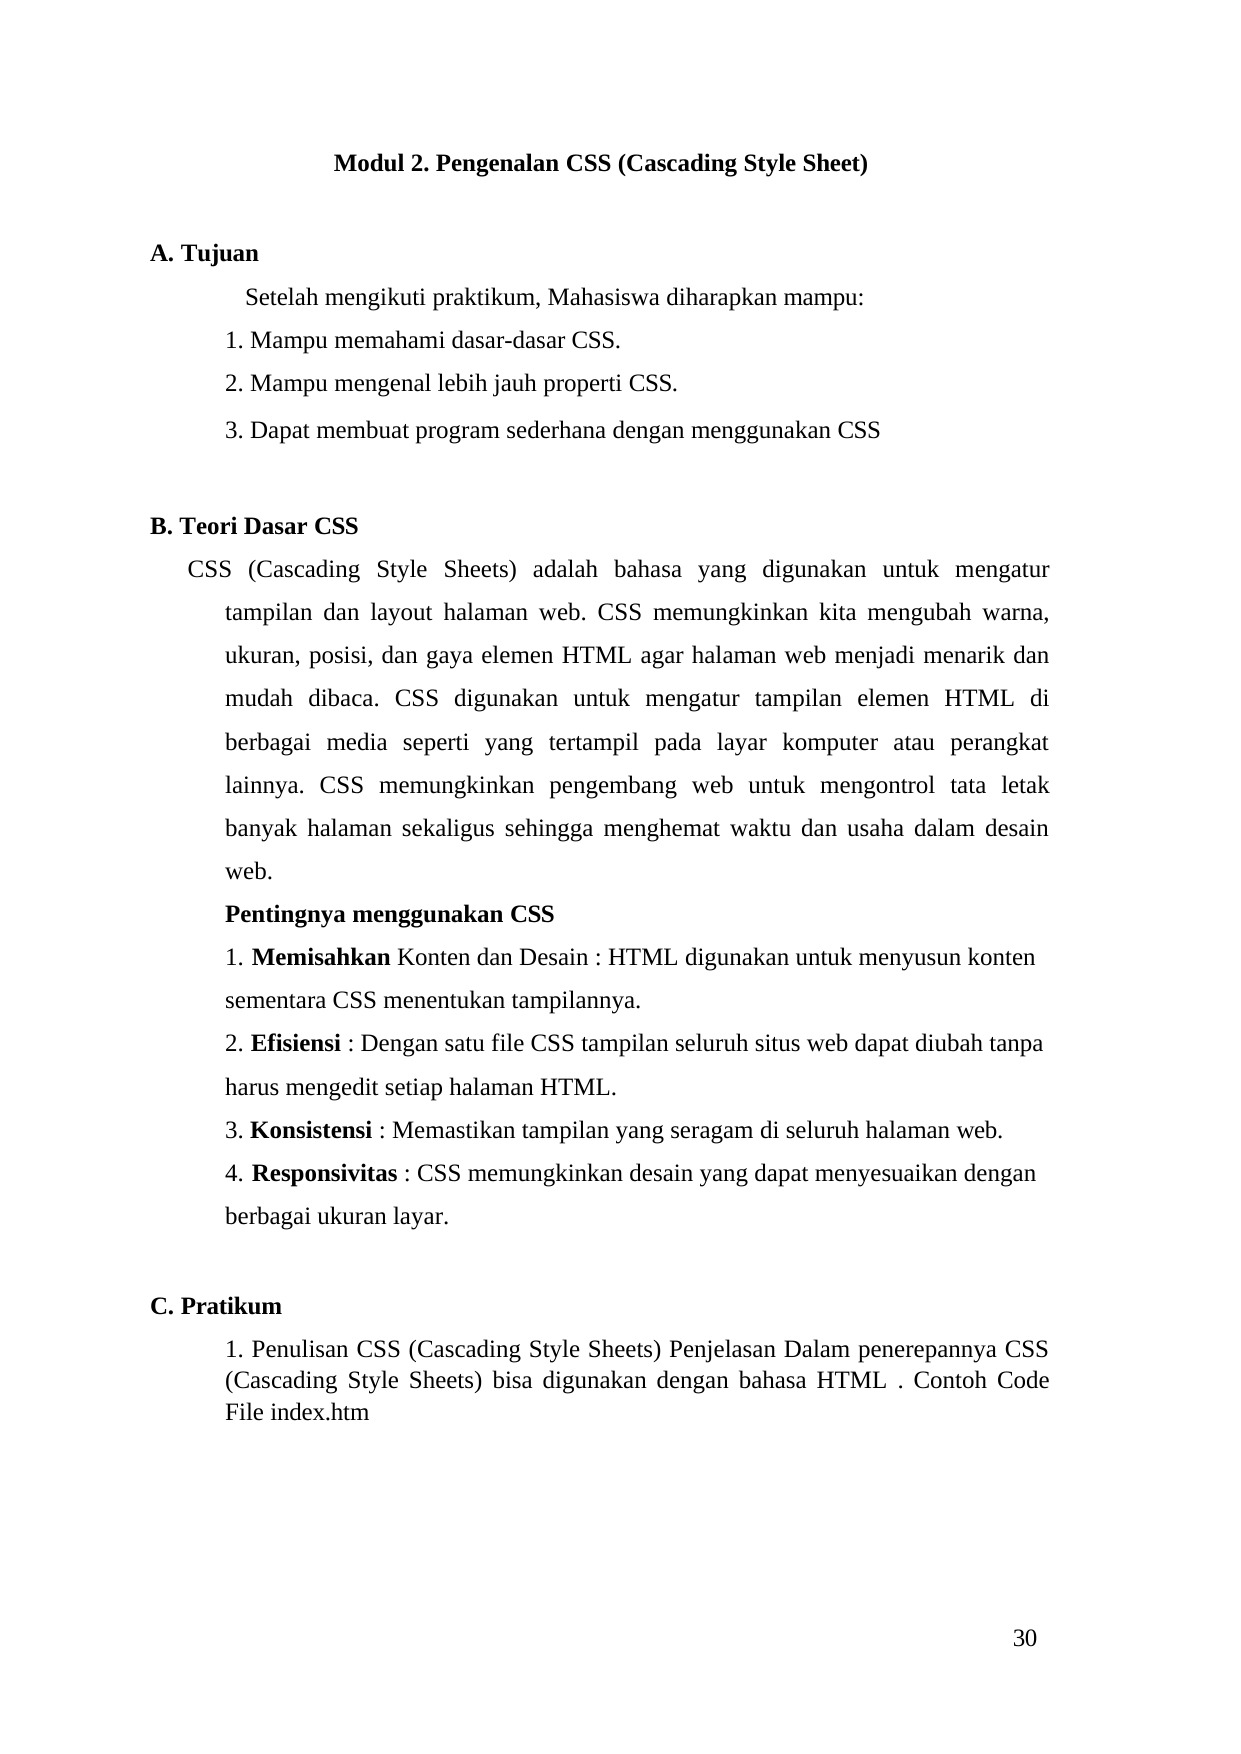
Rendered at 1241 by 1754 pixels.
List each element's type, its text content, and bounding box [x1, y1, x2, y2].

text Setelah mengikuti praktikum, Mahasiswa diharapkan mampu: [187, 282, 864, 310]
subtitle Pratikum [150, 1291, 1137, 1320]
list Efisiensi : Dengan satu file CSS tampilan seluruh situs web dapat diubah tanpa harus mengedit setiap halaman HTML. [225, 1028, 1050, 1100]
list Responsivitas : CSS memungkinkan desain yang dapat menyesuaikan dengan berbagai ukuran layar. [225, 1158, 1050, 1230]
list Mampu mengenal lebih jauh properti CSS. [225, 368, 1137, 397]
subtitle Tujuan [150, 238, 1137, 267]
list Dapat membuat program sederhana dengan menggunakan CSS [225, 416, 1137, 444]
list Memisahkan Konten dan Desain : HTML digunakan untuk menyusun konten sementara CSS menentukan tampilannya. [225, 942, 1050, 1014]
subtitle Pentingnya menggunakan CSS [225, 899, 1137, 928]
text CSS (Cascading Style Sheets) adalah bahasa yang digunakan untuk mengatur tampilan dan layout halaman web. CSS memungkinkan kita mengubah warna, ukuran, posisi, dan gaya elemen HTML agar halaman web menjadi menarik dan mudah dibaca. CSS digunakan untuk mengatur tampilan elemen HTML di berbagai media seperti yang tertampil pada layar komputer atau perangkat lainnya. CSS memungkinkan pengembang web untuk mengontrol tata letak banyak halaman sekaligus sehingga menghemat waktu dan usaha dalam desain web. [187, 554, 1050, 885]
list Mampu memahami dasar-dasar CSS. [225, 325, 1137, 353]
subtitle Modul 2. Pengenalan CSS (Cascading Style Sheet) [110, 148, 868, 177]
list Penulisan CSS (Cascading Style Sheets) Penjelasan Dalam penerepannya CSS (Cascading Style Sheets) bisa digunakan dengan bahasa HTML . Contoh Code File index.htm [225, 1334, 1050, 1425]
list Konsistensi : Memastikan tampilan yang seragam di seluruh halaman web. [225, 1115, 1137, 1143]
subtitle Teori Dasar CSS [150, 511, 1137, 540]
